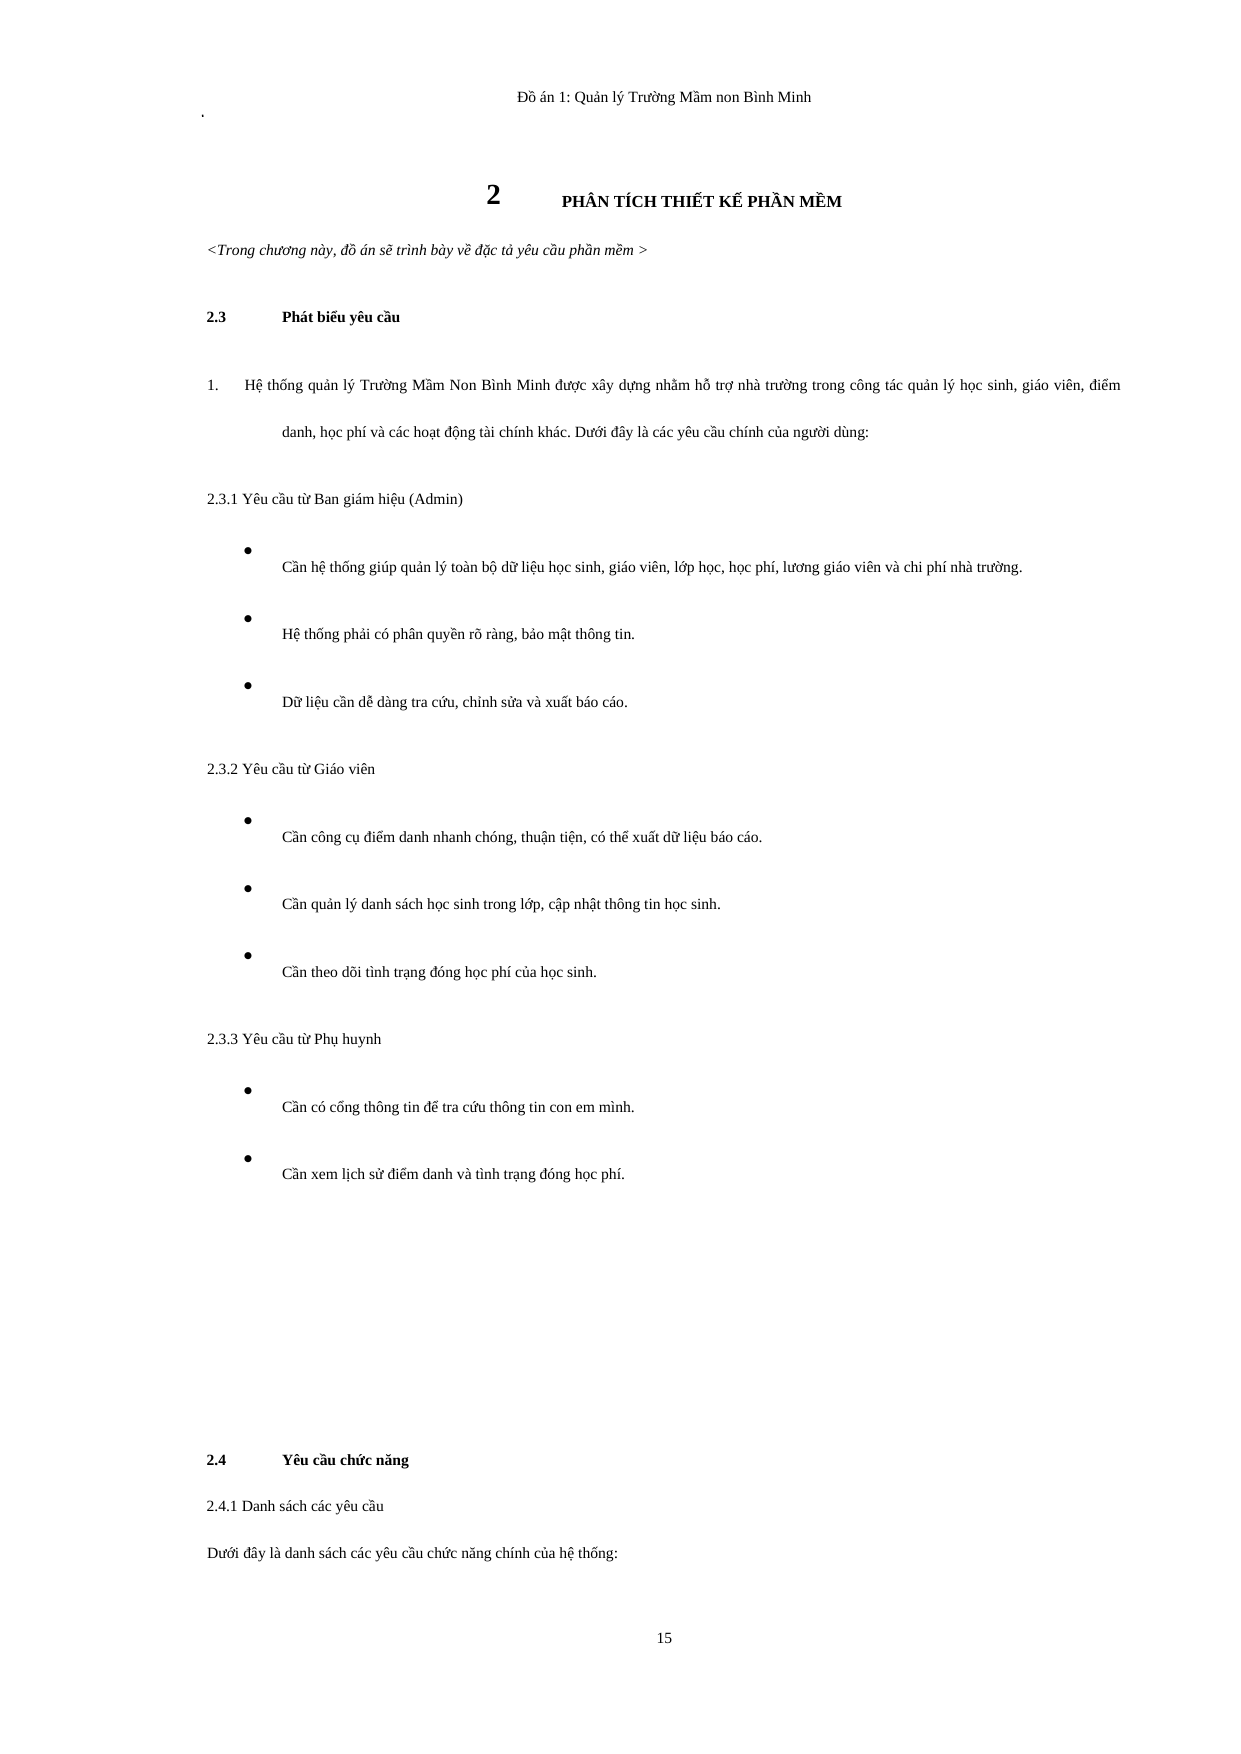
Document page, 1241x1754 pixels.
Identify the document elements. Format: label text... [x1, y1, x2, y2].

list Hệ thống quản lý Trường Mầm Non Bình Minh được xây dựng nhằm hỗ trợ nhà trường trong công tác quản lý học sinh, giáo viên, điểm danh, học phí và các hoạt động tài chính khác. Dưới đây là các yêu cầu chính của người dùng: [207, 362, 1122, 440]
text 2.3.2 Yêu cầu từ Giáo viên [207, 747, 1122, 778]
text Dưới đây là danh sách các yêu cầu chức năng chính của hệ thống: [207, 1531, 1122, 1562]
text <Trong chương này, đồ án sẽ trình bày về đặc tả yêu cầu phần mềm > [206, 227, 1122, 259]
list Cần theo dõi tình trạng đóng học phí của học sinh. [244, 949, 1122, 980]
list Yêu cầu chức năng [206, 1437, 1122, 1468]
list Cần quản lý danh sách học sinh trong lớp, cập nhật thông tin học sinh. [244, 882, 1122, 913]
text 2.3.1 Yêu cầu từ Ban giám hiệu (Admin) [207, 477, 1122, 508]
list PHÂN TÍCH THIẾT KẾ PHẦN MỀM [206, 177, 1122, 211]
list Cần xem lịch sử điểm danh và tình trạng đóng học phí. [244, 1152, 1122, 1183]
text 2.4.1 Danh sách các yêu cầu [206, 1484, 1122, 1515]
text 2.3.3 Yêu cầu từ Phụ huynh [207, 1017, 1122, 1048]
list Hệ thống phải có phân quyền rõ ràng, bảo mật thông tin. [244, 612, 1122, 643]
list Dữ liệu cần dễ dàng tra cứu, chỉnh sửa và xuất báo cáo. [244, 679, 1122, 710]
list Cần công cụ điểm danh nhanh chóng, thuận tiện, có thể xuất dữ liệu báo cáo. [244, 814, 1122, 845]
list Cần hệ thống giúp quản lý toàn bộ dữ liệu học sinh, giáo viên, lớp học, học phí, lương giáo viên và chi phí nhà trường. [244, 544, 1122, 575]
list Phát biểu yêu cầu [206, 295, 1122, 326]
list Cần có cổng thông tin để tra cứu thông tin con em mình. [244, 1084, 1122, 1115]
